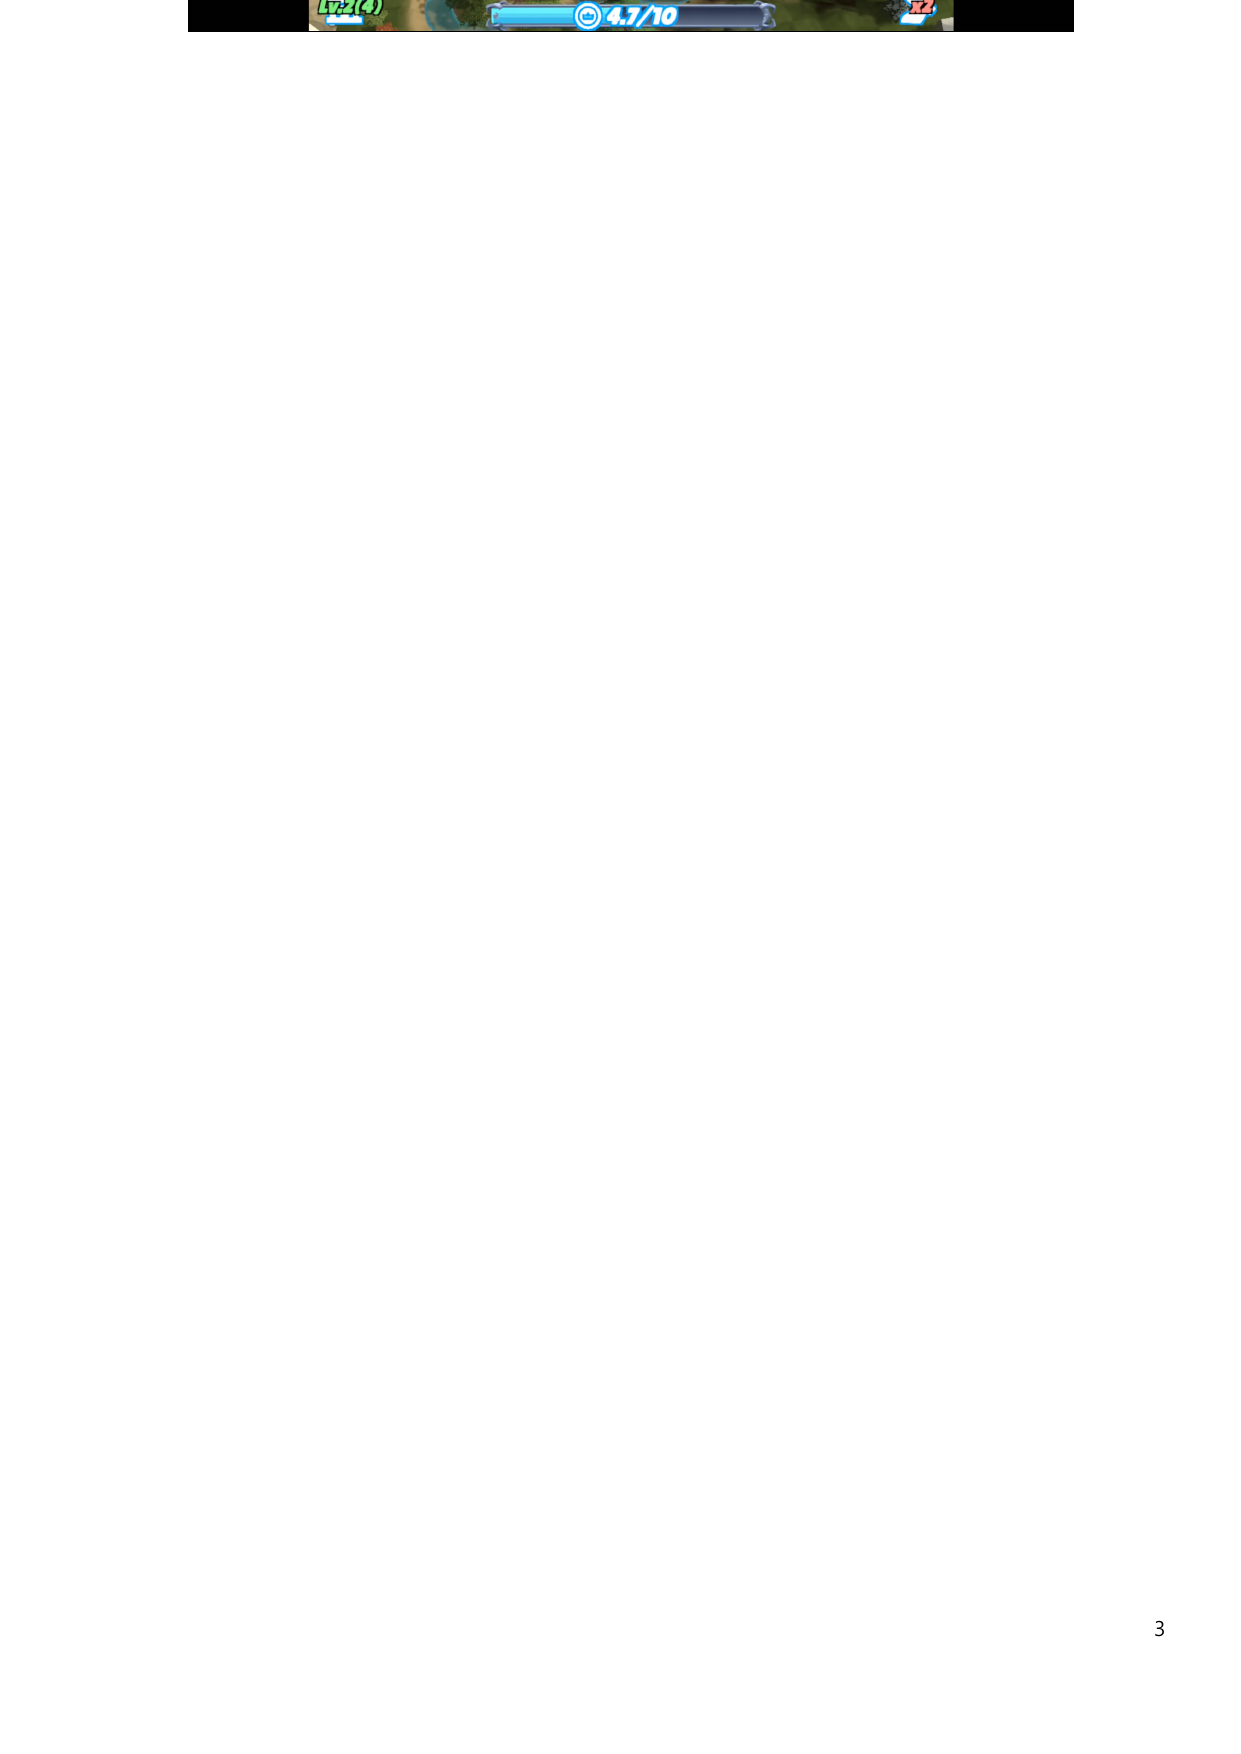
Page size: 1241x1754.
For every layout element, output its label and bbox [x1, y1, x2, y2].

picture [189, 0, 1073, 31]
